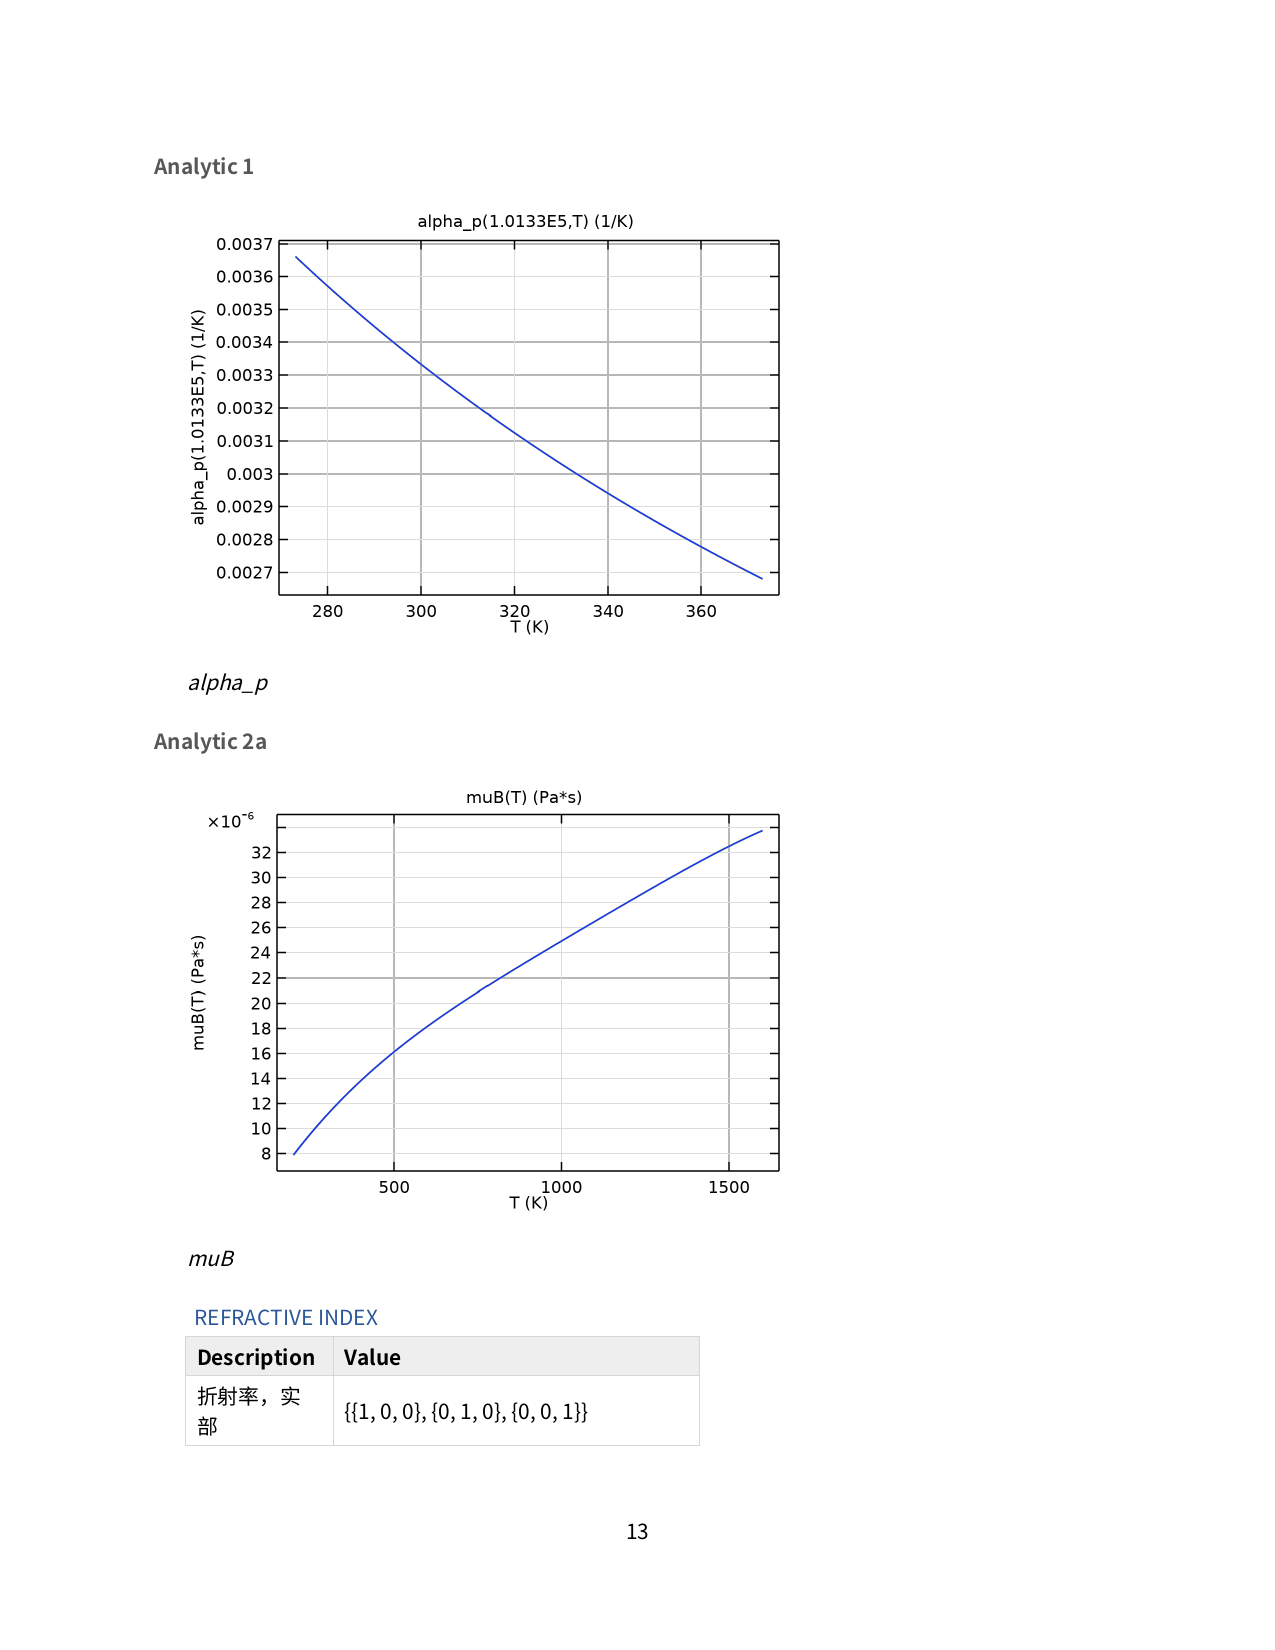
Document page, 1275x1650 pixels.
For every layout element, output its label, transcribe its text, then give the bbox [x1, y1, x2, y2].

table_cell 折射率，实部 [186, 1376, 333, 1445]
text alpha_p [187, 666, 1087, 696]
subtitle Analytic 1 [154, 150, 1087, 180]
subtitle Analytic 2a [154, 726, 1087, 756]
text Refractive index [194, 1301, 1087, 1331]
picture [187, 766, 788, 1217]
table_cell {{1, 0, 0}, {0, 1, 0}, {0, 0, 1}} [334, 1376, 699, 1445]
text muB [187, 1242, 1087, 1272]
table_header Value [334, 1337, 699, 1375]
picture [187, 191, 788, 641]
table_header Description [186, 1337, 333, 1375]
